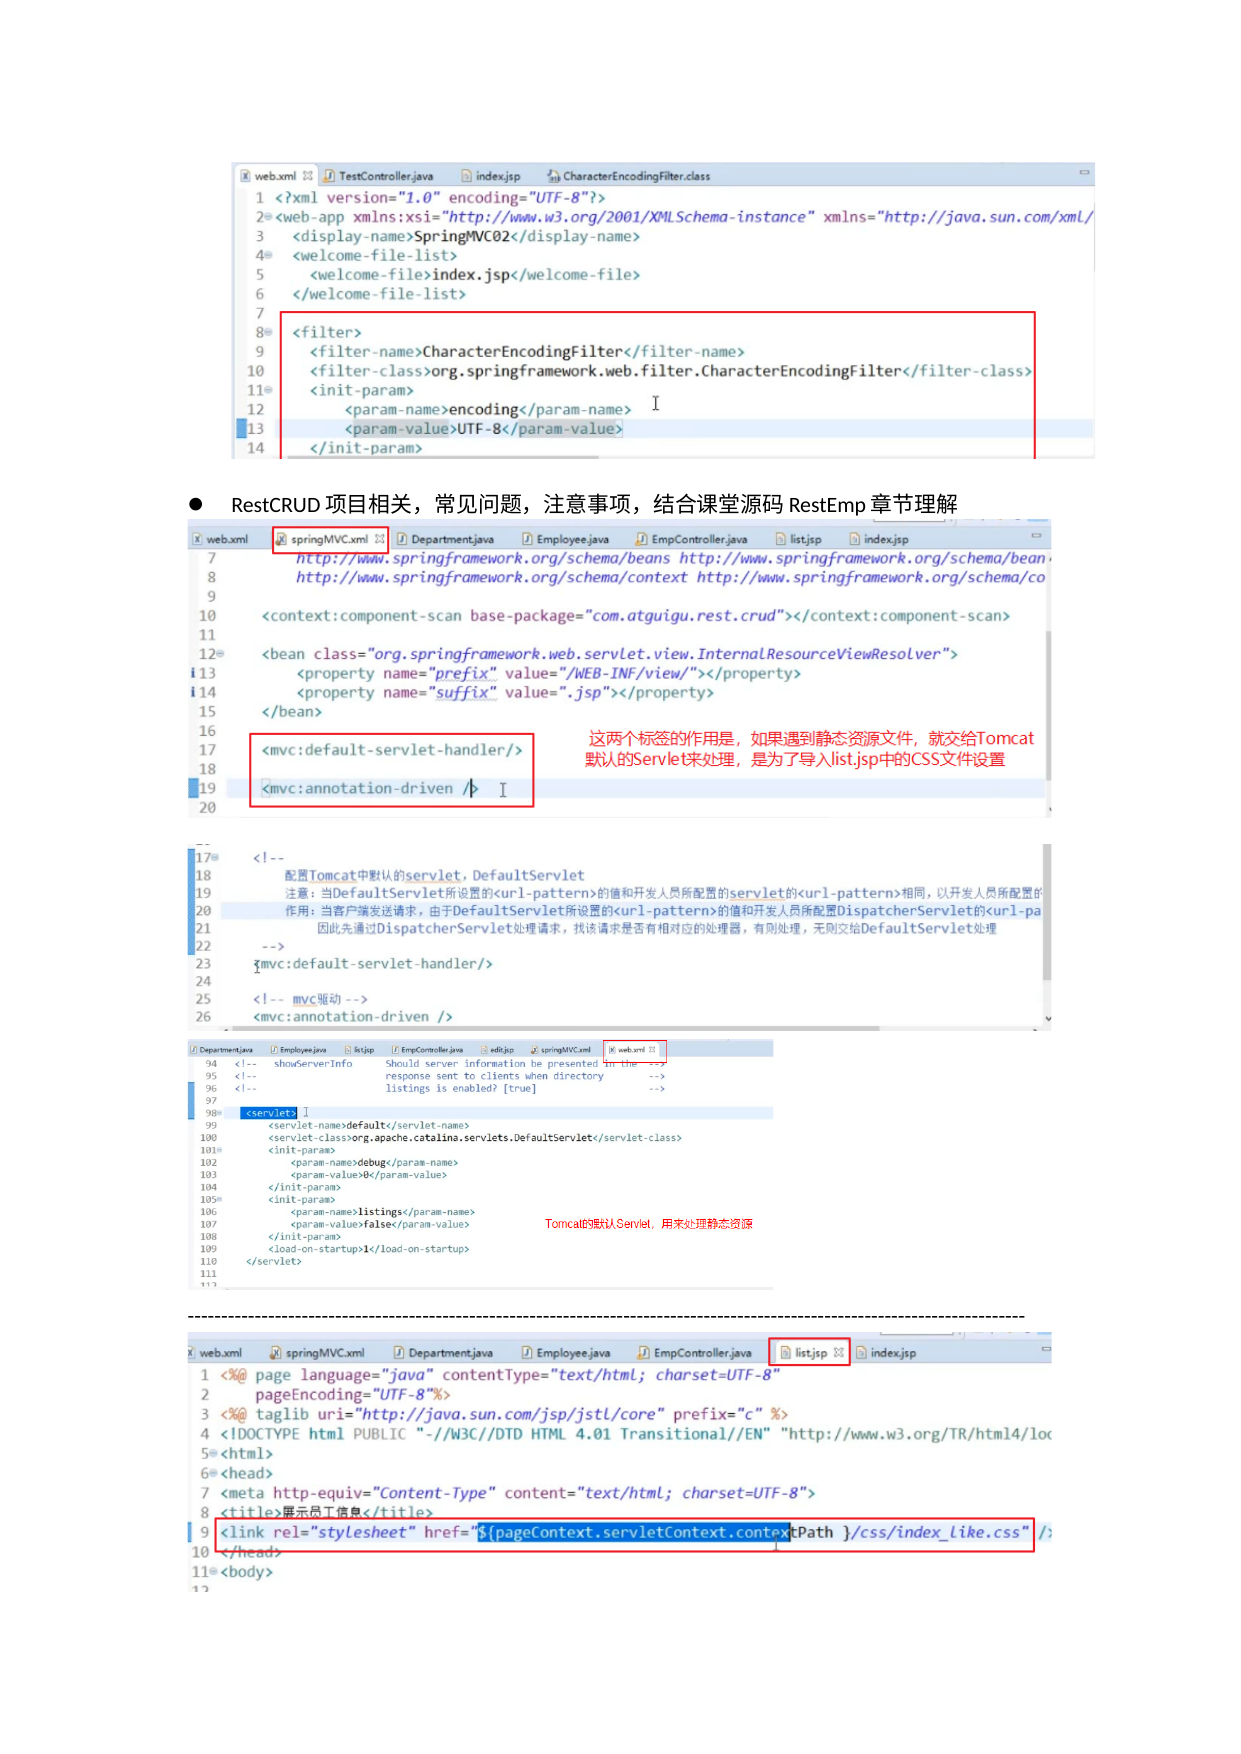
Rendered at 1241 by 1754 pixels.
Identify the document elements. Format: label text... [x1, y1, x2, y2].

picture [187, 1332, 1052, 1592]
picture [187, 844, 1052, 1031]
text ----------------------------------------------------------------------------------------------------------------------------- [187, 1299, 1053, 1332]
picture [231, 162, 1096, 459]
list RestCRUD项目相关，常见问题，注意事项，结合课堂源码RestEmp章节理解 [187, 487, 1053, 519]
picture [187, 519, 1052, 818]
picture [187, 1039, 774, 1290]
